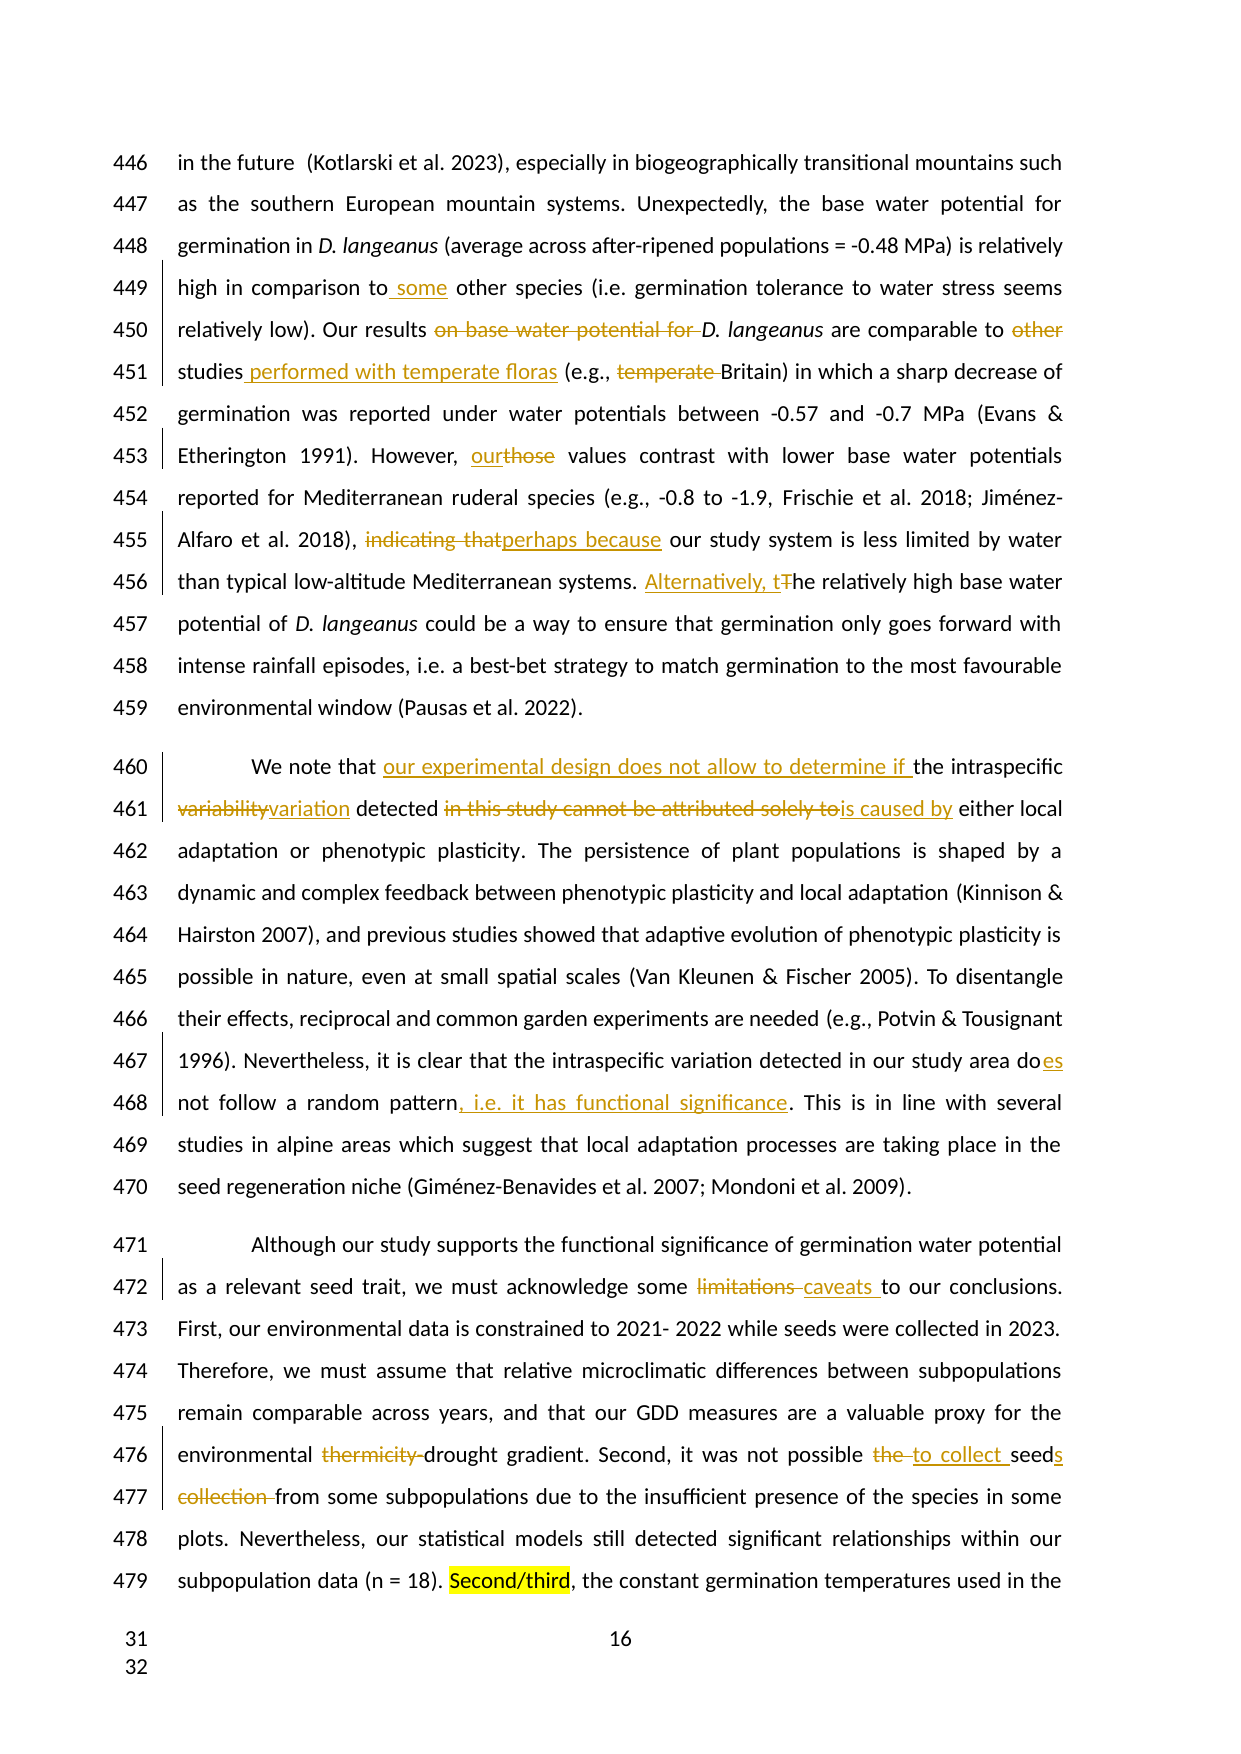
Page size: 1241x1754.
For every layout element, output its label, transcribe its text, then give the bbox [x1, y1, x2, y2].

text We note that the intraspecific detected either local adaptation or phenotypic plasticity. The persistence of plant populations is shaped by a dynamic and complex feedback between phenotypic plasticity and local adaptation (Kinnison & Hairston 2007), and previous studies showed that adaptive evolution of phenotypic plasticity is possible in nature, even at small spatial scales (Van Kleunen & Fischer 2005). To disentangle their effects, reciprocal and common garden experiments are needed (e.g., Potvin & Tousignant 1996). Nevertheless, it is clear that the intraspecific variation detected in our study area do not follow a random pattern. This is in line with several studies in alpine areas which suggest that local adaptation processes are taking place in the seed regeneration niche (Giménez-Benavides et al. 2007; Mondoni et al. 2009). [177, 752, 1063, 1200]
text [177, 1230, 1063, 1594]
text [177, 148, 1063, 721]
